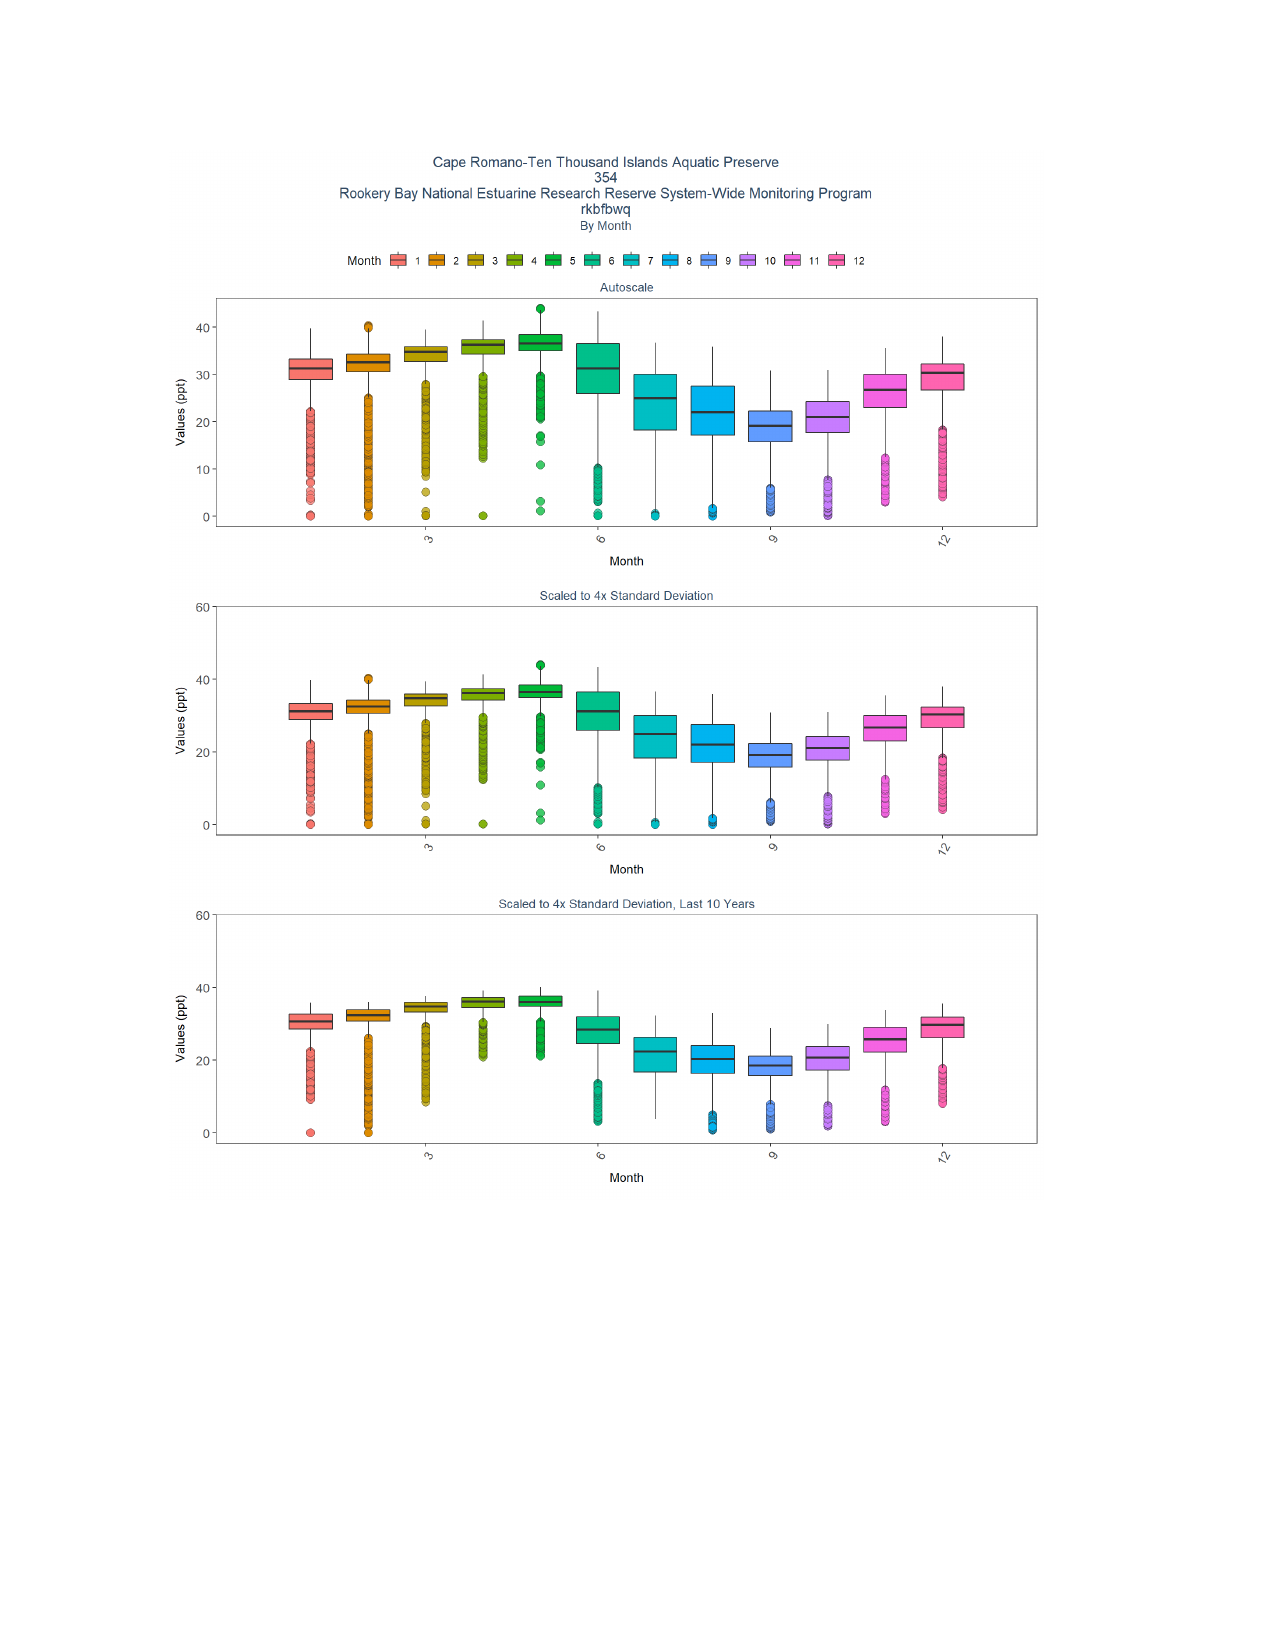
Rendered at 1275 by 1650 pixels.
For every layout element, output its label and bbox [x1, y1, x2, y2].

picture [168, 150, 1044, 1200]
